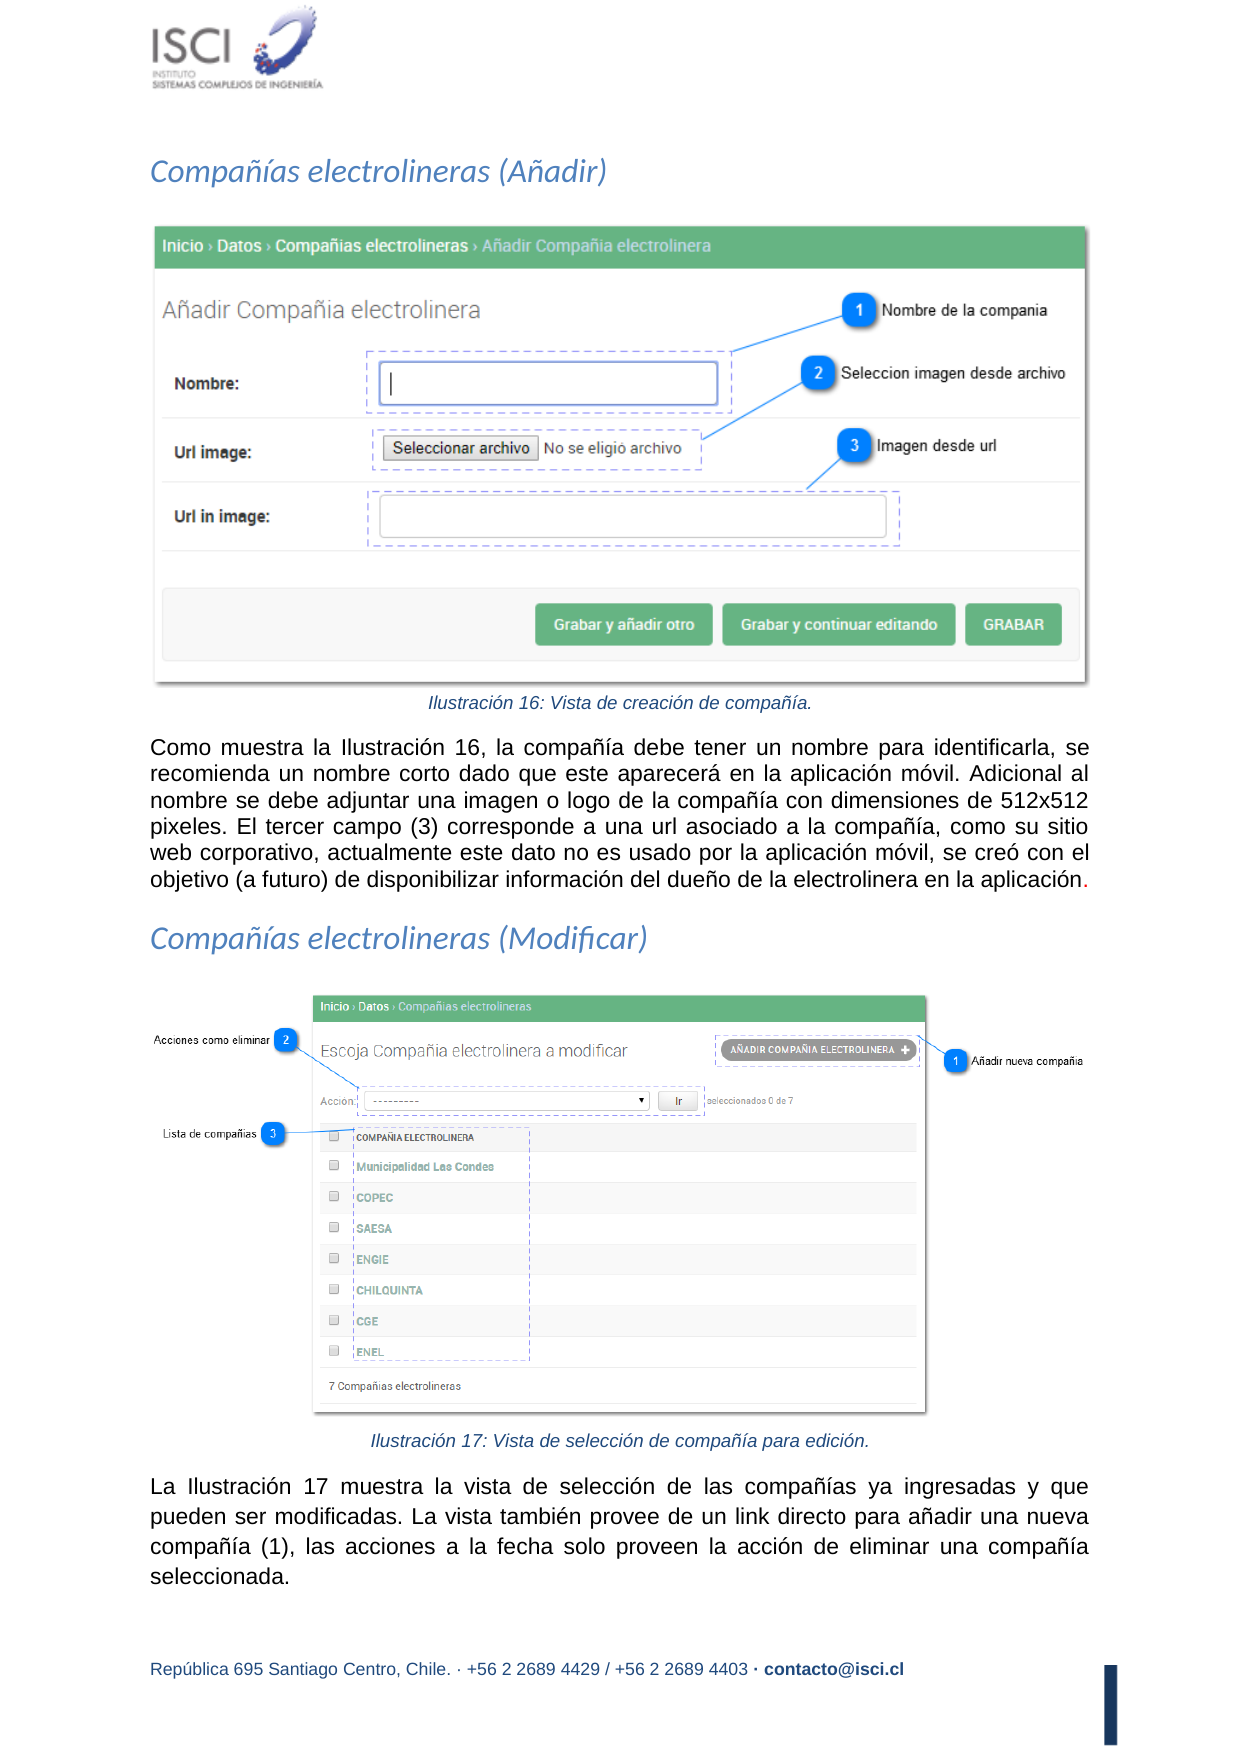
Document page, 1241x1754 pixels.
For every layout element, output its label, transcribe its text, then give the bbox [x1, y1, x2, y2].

text Como muestra la Ilustración 16, la compañía debe tener un nombre para identificarla, se recomienda un nombre corto dado que este aparecerá en la aplicación móvil. Adicional al nombre se debe adjuntar una imagen o logo de la compañía con dimensiones de 512x512 pixeles. El tercer campo (3) corresponde a una url asociado a la compañía, como su sitio web corporativo, actualmente este dato no es usado por la aplicación móvil, se creó con el objetivo (a futuro) de disponibilizar información del dueño de la electrolinera en la aplicación. [150, 734, 1090, 892]
picture [1103, 1665, 1119, 1747]
subtitle Compañías electrolineras (Modificar) [150, 917, 1090, 958]
picture [150, 986, 1091, 1427]
text La Ilustración 17 muestra la vista de selección de las compañías ya ingresadas y que pueden ser modificadas. La vista también provee de un link directo para añadir una nueva compañía (1), las acciones a la fecha solo proveen la acción de eliminar una compañía seleccionada. [150, 1473, 1090, 1589]
picture [150, 224, 1091, 688]
picture [150, 0, 325, 95]
subtitle Compañías electrolineras (Añadir) [150, 150, 1090, 191]
